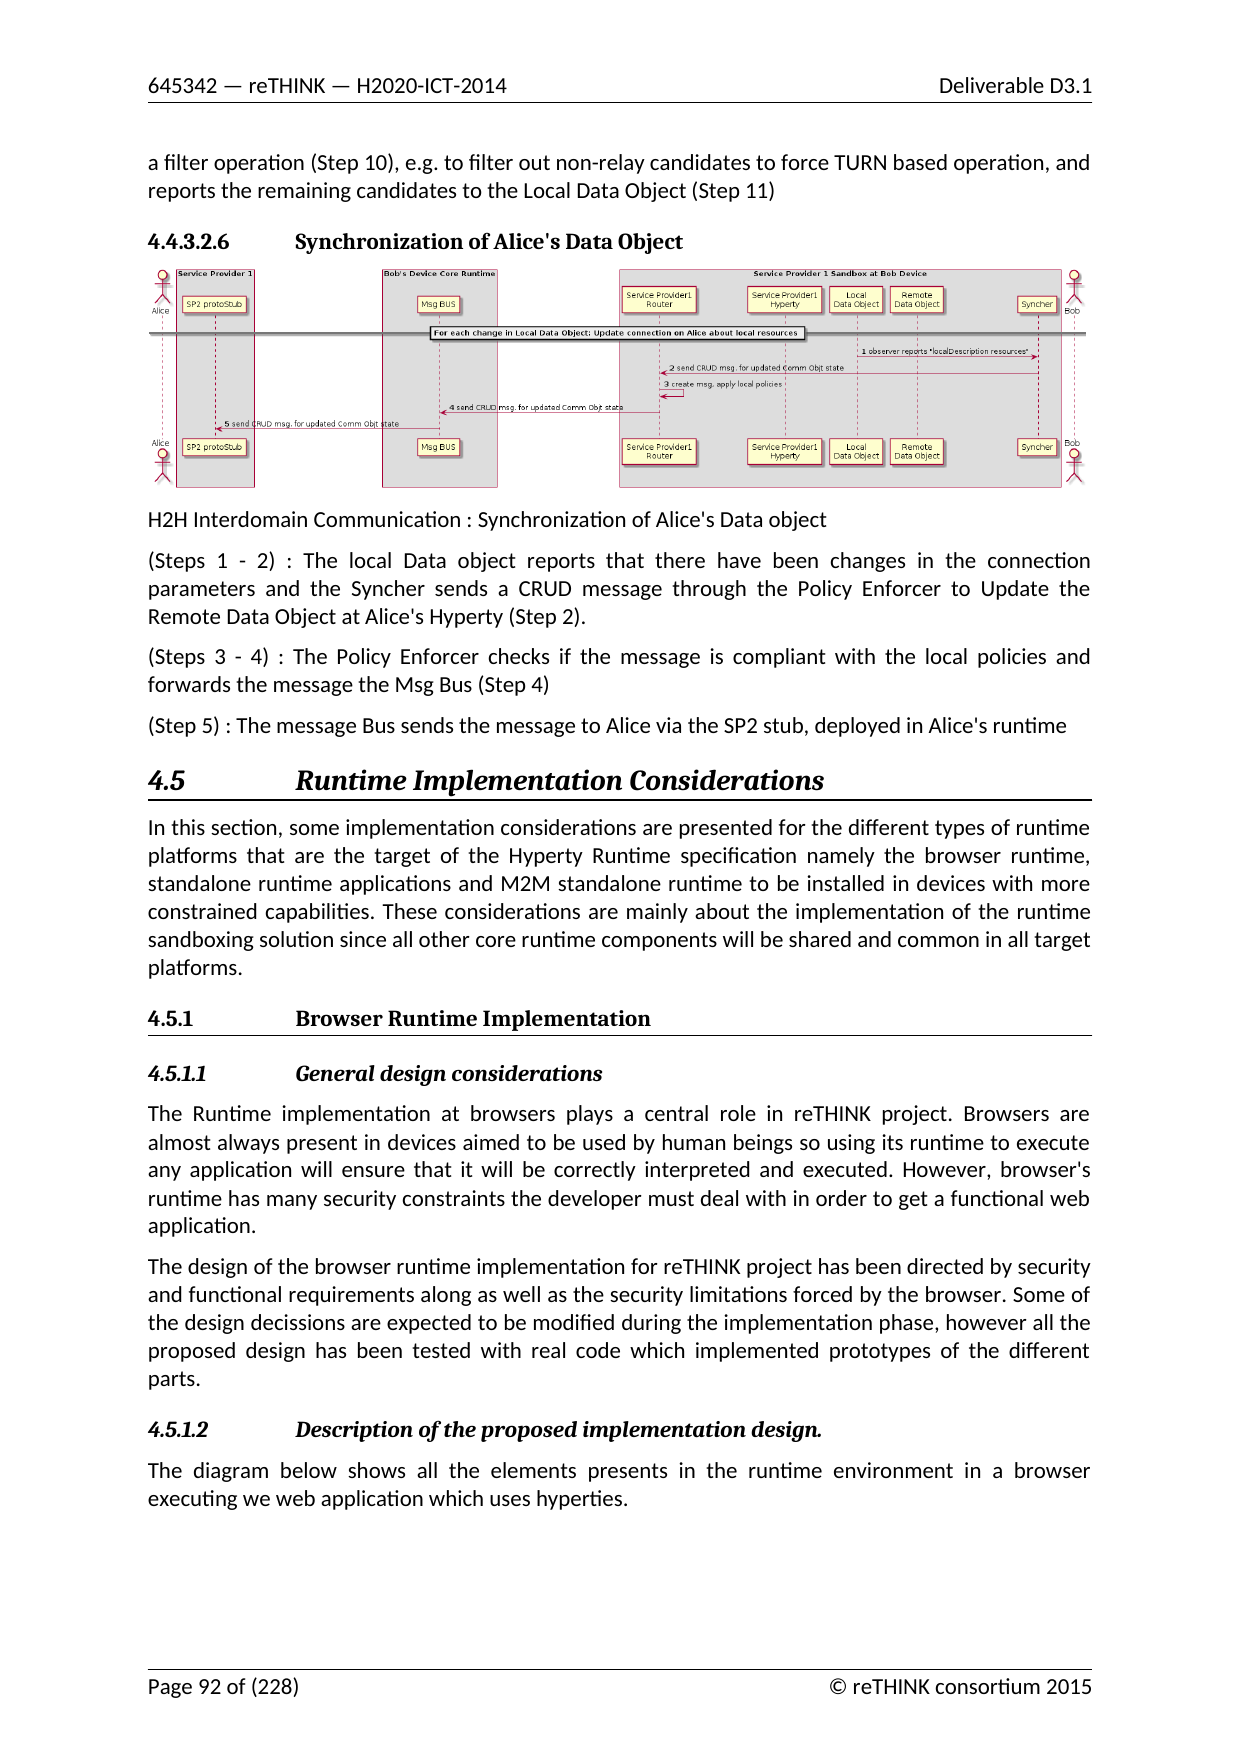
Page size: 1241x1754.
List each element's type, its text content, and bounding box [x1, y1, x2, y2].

text The diagram below shows all the elements presents in the runtime environment in a browser executing we web application which uses hyperties. [148, 1456, 1092, 1512]
text The Runtime implementation at browsers plays a central role in reTHINK project. Browsers are almost always present in devices aimed to be used by human beings so using its runtime to execute any application will ensure that it will be correctly interpreted and executed. However, browser's runtime has many security constraints the developer must deal with in order to get a functional web application. [148, 1099, 1092, 1240]
text H2H Interdomain Communication : Synchronization of Alice's Data object [148, 505, 1092, 533]
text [148, 148, 1092, 204]
text In this section, some implementation considerations are presented for the different types of runtime platforms that are the target of the Hyperty Runtime specification namely the browser runtime, standalone runtime applications and M2M standalone runtime to be installed in devices with more constrained capabilities. These considerations are mainly about the implementation of the runtime sandboxing solution since all other core runtime components will be shared and common in all target platforms. [148, 813, 1092, 981]
subtitle Runtime Implementation Considerations [148, 764, 1092, 799]
subtitle General design considerations [148, 1061, 1092, 1087]
text (Steps 3 - 4) : The Policy Enforcer checks if the message is compliant with the local policies and forwards the message the Msg Bus (Step 4) [148, 642, 1092, 698]
text (Steps 1 - 2) : The local Data object reports that there have been changes in the connection parameters and the Syncher sends a CRUD message through the Policy Enforcer to Update the Remote Data Object at Alice's Hyperty (Step 2). [148, 546, 1092, 630]
text The design of the browser runtime implementation for reTHINK project has been directed by security and functional requirements along as well as the security limitations forced by the browser. Some of the design decissions are expected to be modified during the implementation phase, however all the proposed design has been tested with real code which implemented prototypes of the different parts. [148, 1252, 1092, 1392]
subtitle Browser Runtime Implementation [148, 1006, 1092, 1035]
text (Step 5) : The message Bus sends the message to Alice via the SP2 stub, deployed in Alice's runtime [148, 711, 1092, 739]
picture [147, 267, 1092, 493]
subtitle Synchronization of Alice's Data Object [148, 229, 1092, 255]
subtitle Description of the proposed implementation design. [148, 1417, 1092, 1444]
